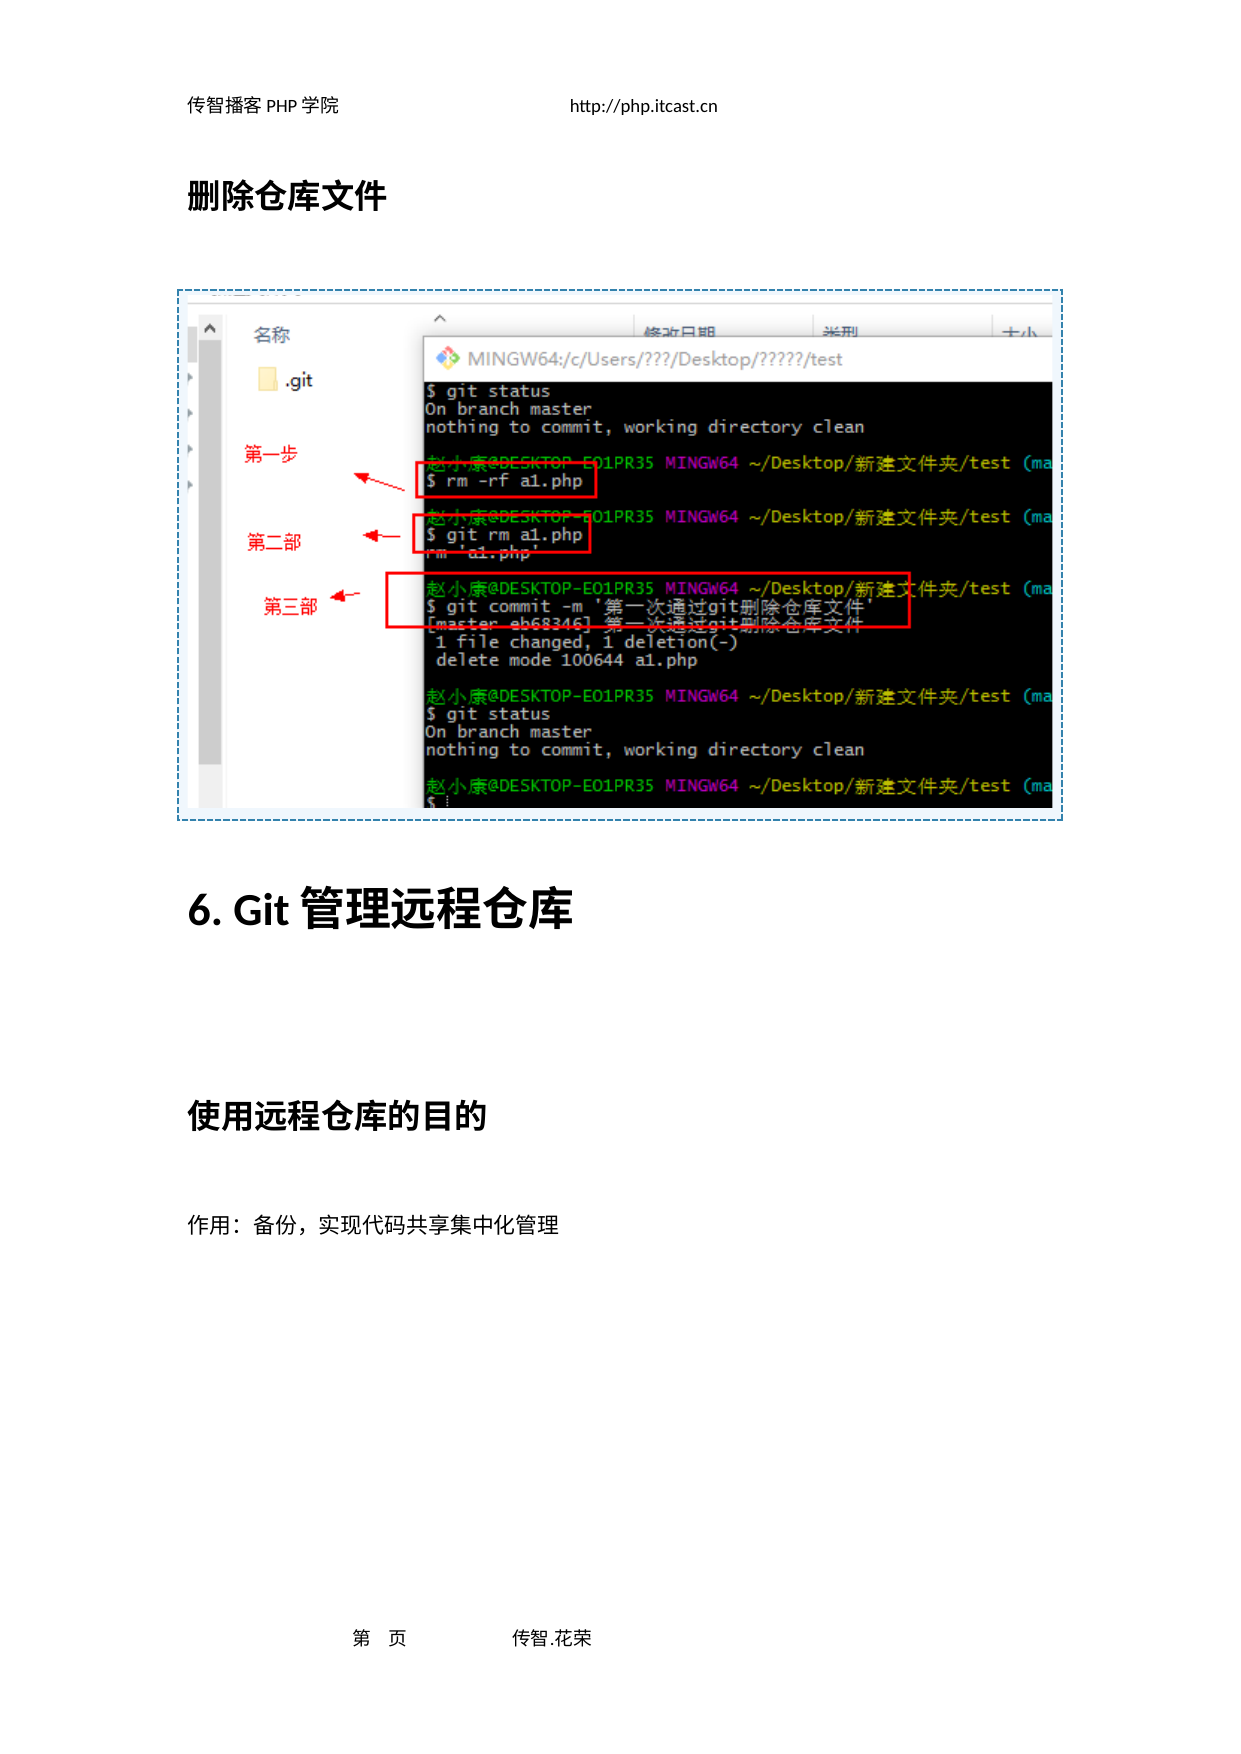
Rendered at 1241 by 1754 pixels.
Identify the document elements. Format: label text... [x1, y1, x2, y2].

subtitle 6. Git管理远程仓库 [187, 857, 1053, 954]
subtitle 使用远程仓库的目的 [187, 1081, 1053, 1146]
picture [187, 295, 1053, 808]
subtitle 删除仓库文件 [187, 162, 1053, 227]
text 作用：备份，实现代码共享集中化管理 [187, 1208, 1053, 1241]
